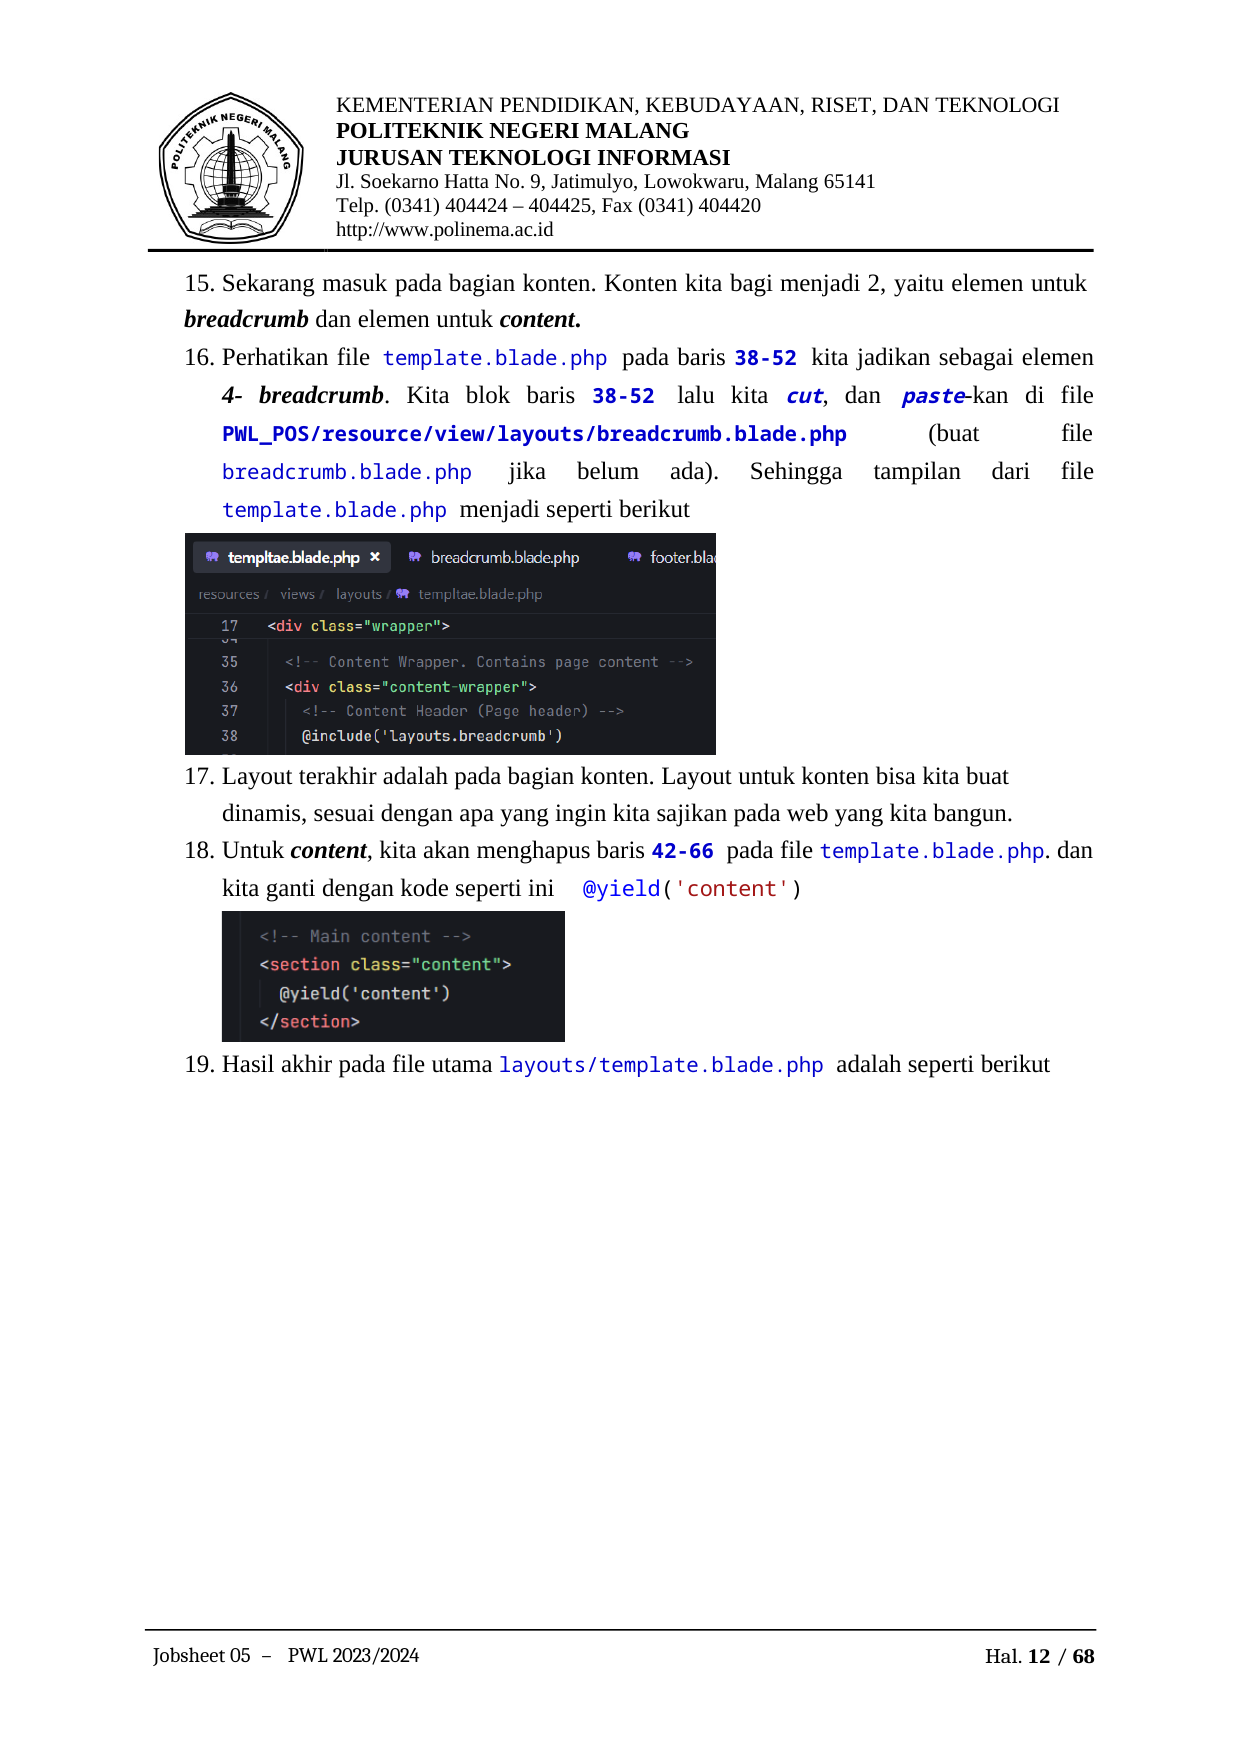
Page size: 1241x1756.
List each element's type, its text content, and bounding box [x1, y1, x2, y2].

picture [221, 911, 565, 1042]
list Hasil akhir pada file utama layouts/template.blade.php adalah seperti berikut [184, 1049, 1107, 1079]
list Sekarang masuk pada bagian konten. Konten kita bagi menjadi 2, yaitu elemen untuk [184, 268, 1107, 296]
list Layout terakhir adalah pada bagian konten. Layout untuk konten bisa kita buat dinamis, sesuai dengan apa yang ingin kita sajikan pada web yang kita bangun. [184, 761, 1092, 827]
text breadcrumb dan elemen untuk content. [184, 304, 1107, 333]
picture [158, 92, 304, 244]
list Untuk content, kita akan menghapus baris 42-66 pada file template.blade.php. dan kita ganti dengan kode seperti ini @yield('content') [184, 835, 1094, 903]
list Perhatikan file template.blade.php pada baris 38-52 kita jadikan sebagai elemen 4- breadcrumb. Kita blok baris 38-52 lalu kita cut, dan paste-kan di file PWL_POS/resource/view/layouts/breadcrumb.blade.php (buat file breadcrumb.blade.php jika belum ada). Sehingga tampilan dari file template.blade.php menjadi seperti berikut [184, 342, 1094, 524]
picture [185, 533, 716, 755]
